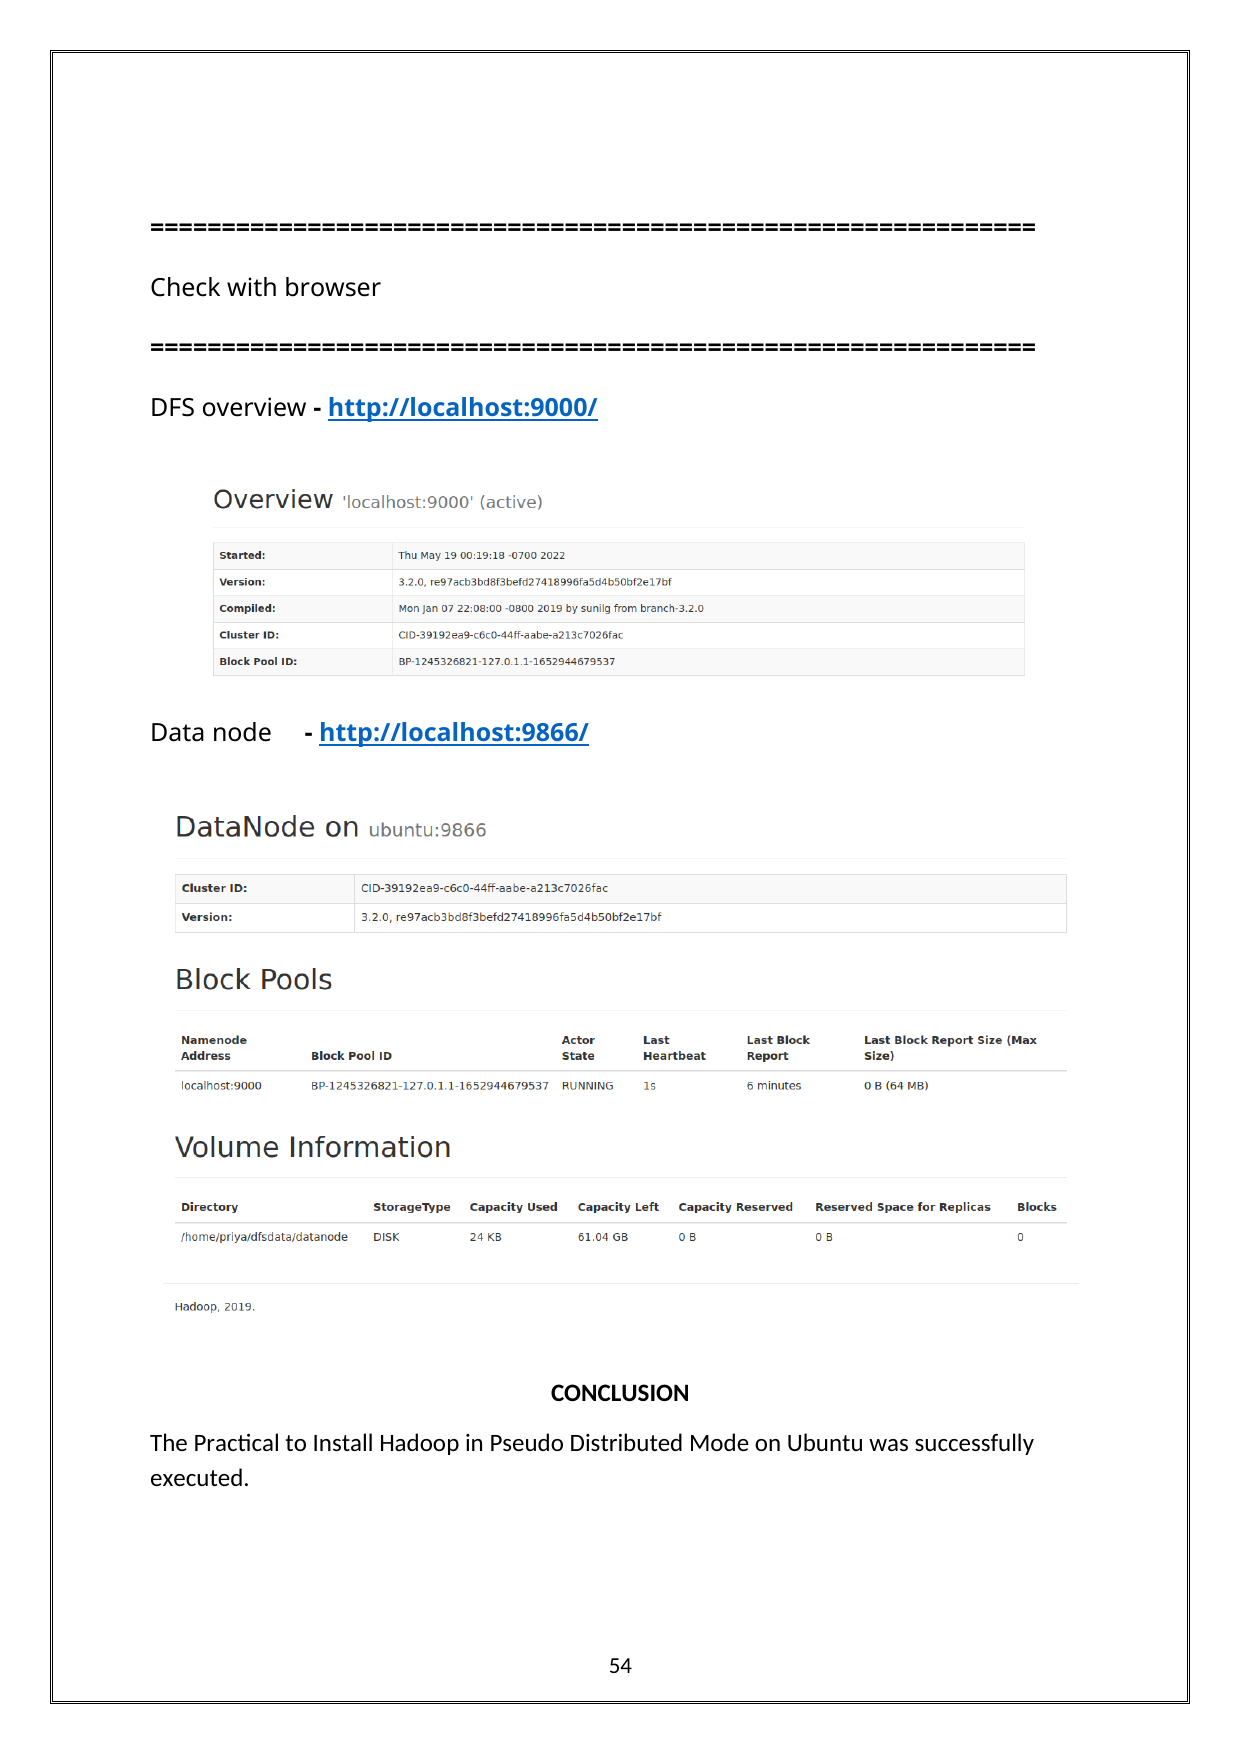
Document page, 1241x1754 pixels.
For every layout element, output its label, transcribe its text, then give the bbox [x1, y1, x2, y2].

text ============================================================== [150, 330, 1090, 364]
text DFS overview - http://localhost:9000/ [150, 390, 1090, 424]
picture [150, 450, 1091, 697]
text The Practical to Install Hadoop in Pseudo Distributed Mode on Ubuntu was successfully executed. [150, 1427, 1090, 1492]
text CONCLUSION [150, 1377, 1090, 1408]
text Data node - http://localhost:9866/ [150, 715, 1090, 749]
picture [150, 775, 1091, 1314]
text Check with browser [150, 270, 1090, 304]
text ============================================================== [150, 210, 1090, 244]
